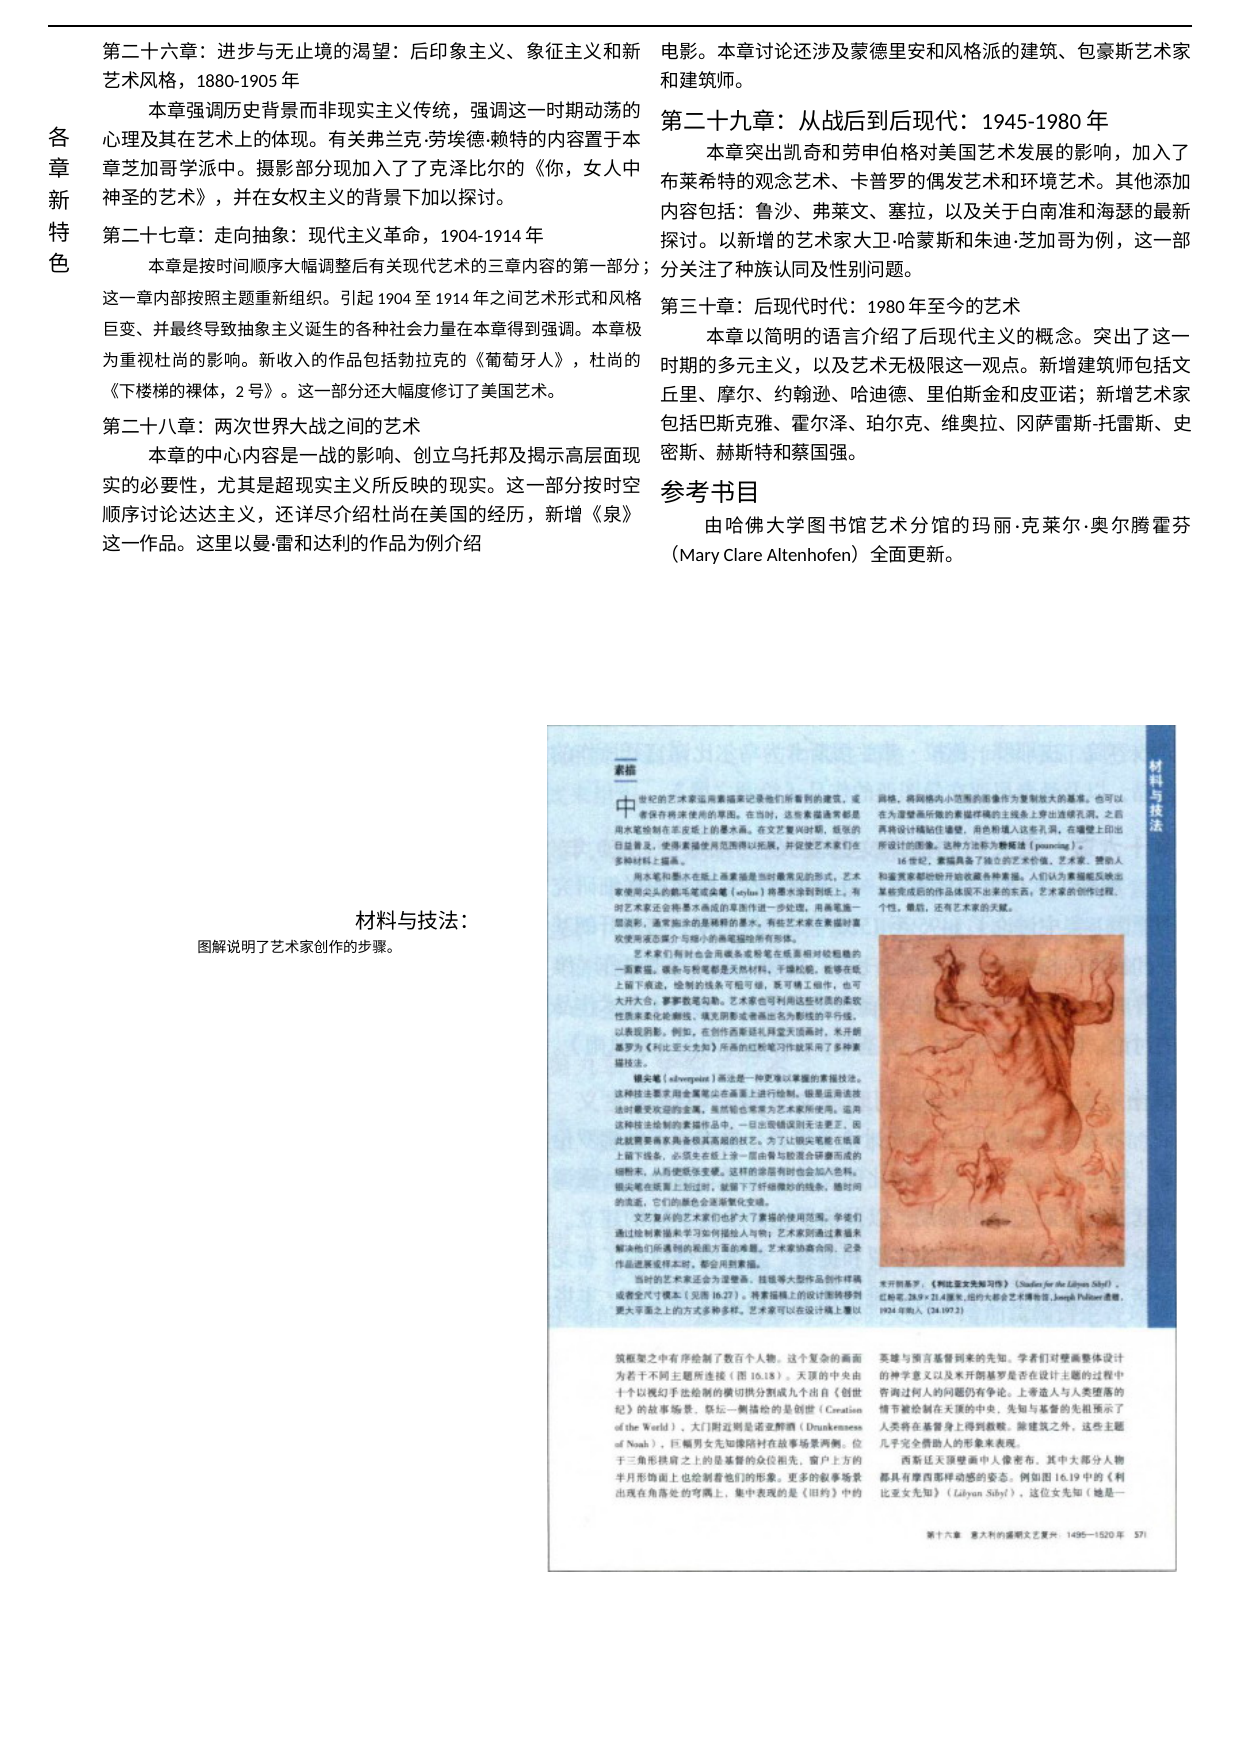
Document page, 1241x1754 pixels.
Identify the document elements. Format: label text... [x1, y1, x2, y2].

picture [547, 725, 1177, 1572]
text 各章新特色 [48, 119, 1192, 278]
